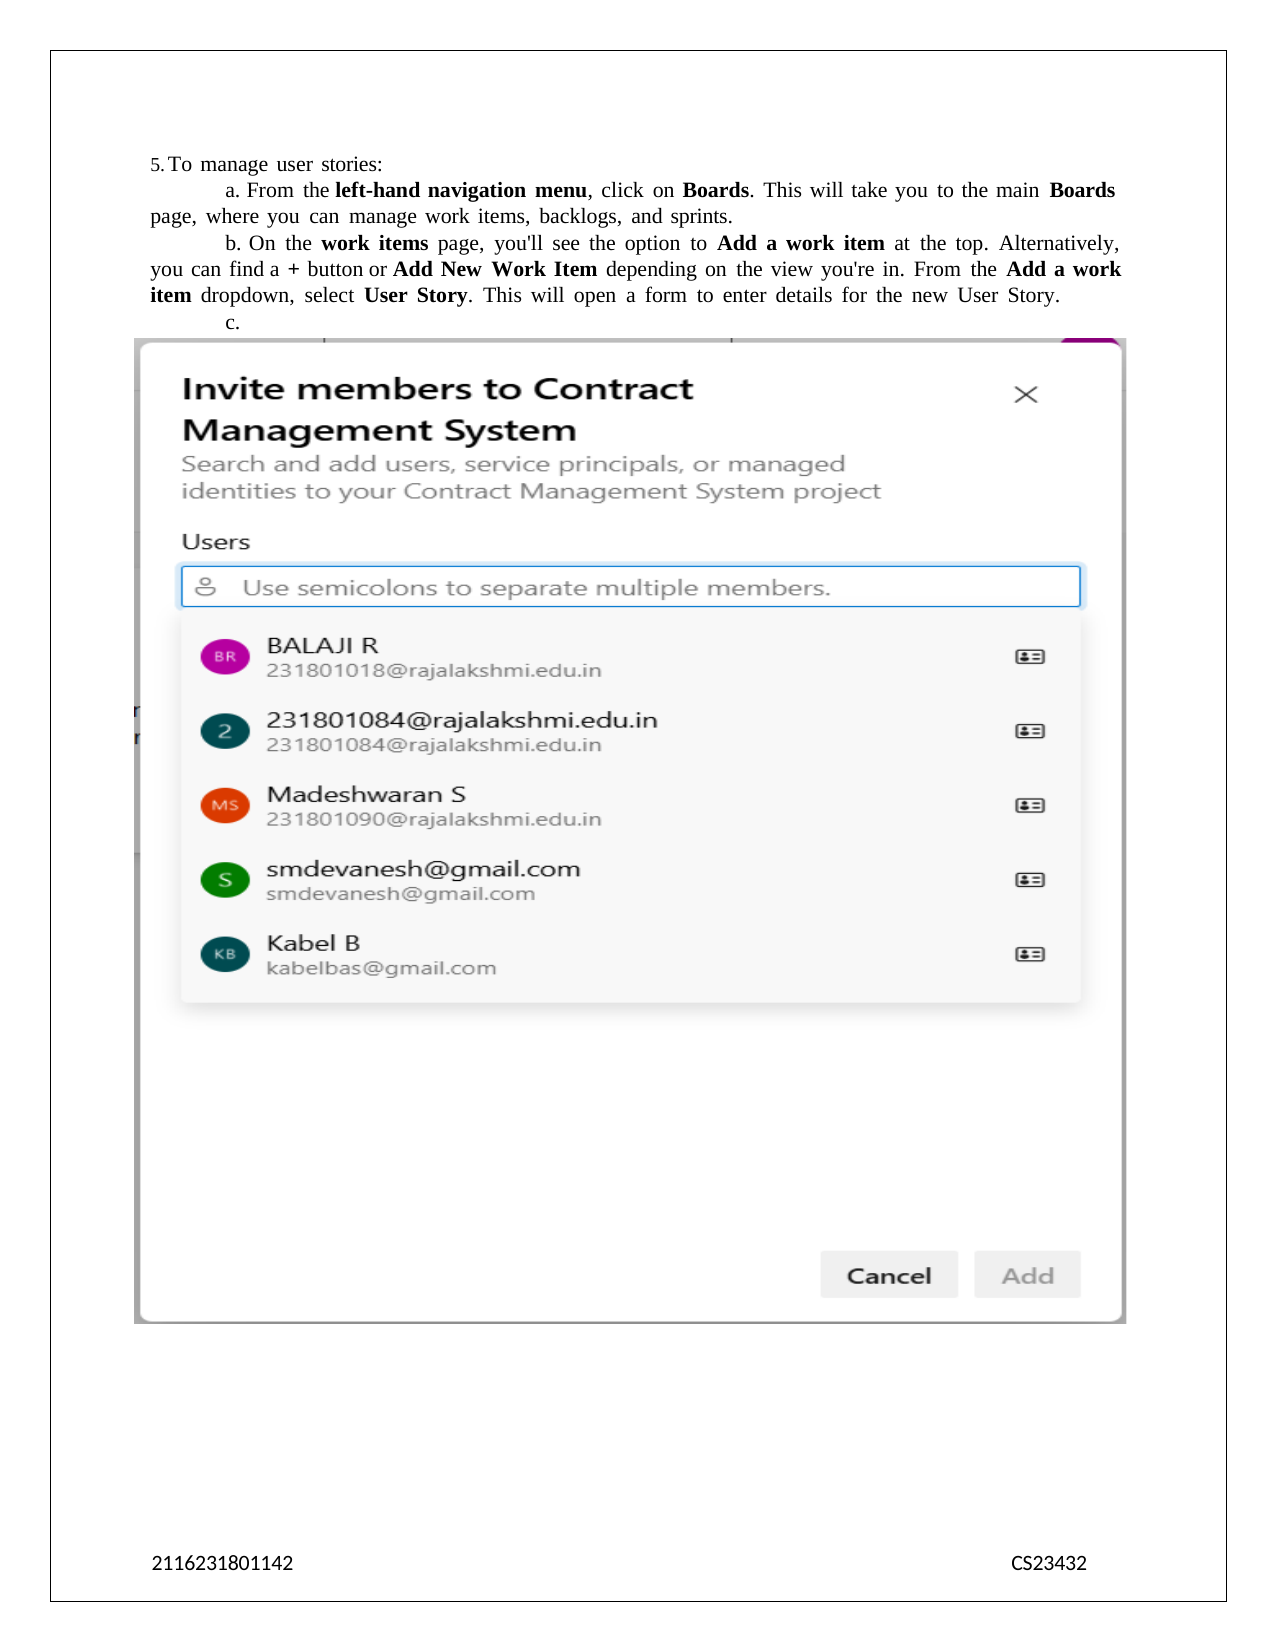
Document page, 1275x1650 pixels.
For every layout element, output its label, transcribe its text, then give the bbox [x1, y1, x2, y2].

picture [134, 338, 1127, 1324]
list From the left-hand navigation menu, click on Boards. This will take you to the main Boards [225, 177, 1162, 202]
list To manage user stories: [150, 151, 1162, 176]
text page, where you can manage work items, backlogs, and sprints. [150, 203, 1162, 229]
list On the work items page, you'll see the option to Add a work item at the top. Alternatively, you can find a + button or Add New Work Item depending on the view you're in. From the Add a work item dropdown, select User Story. This will open a form to enter details for the new User Story. [150, 230, 1126, 307]
